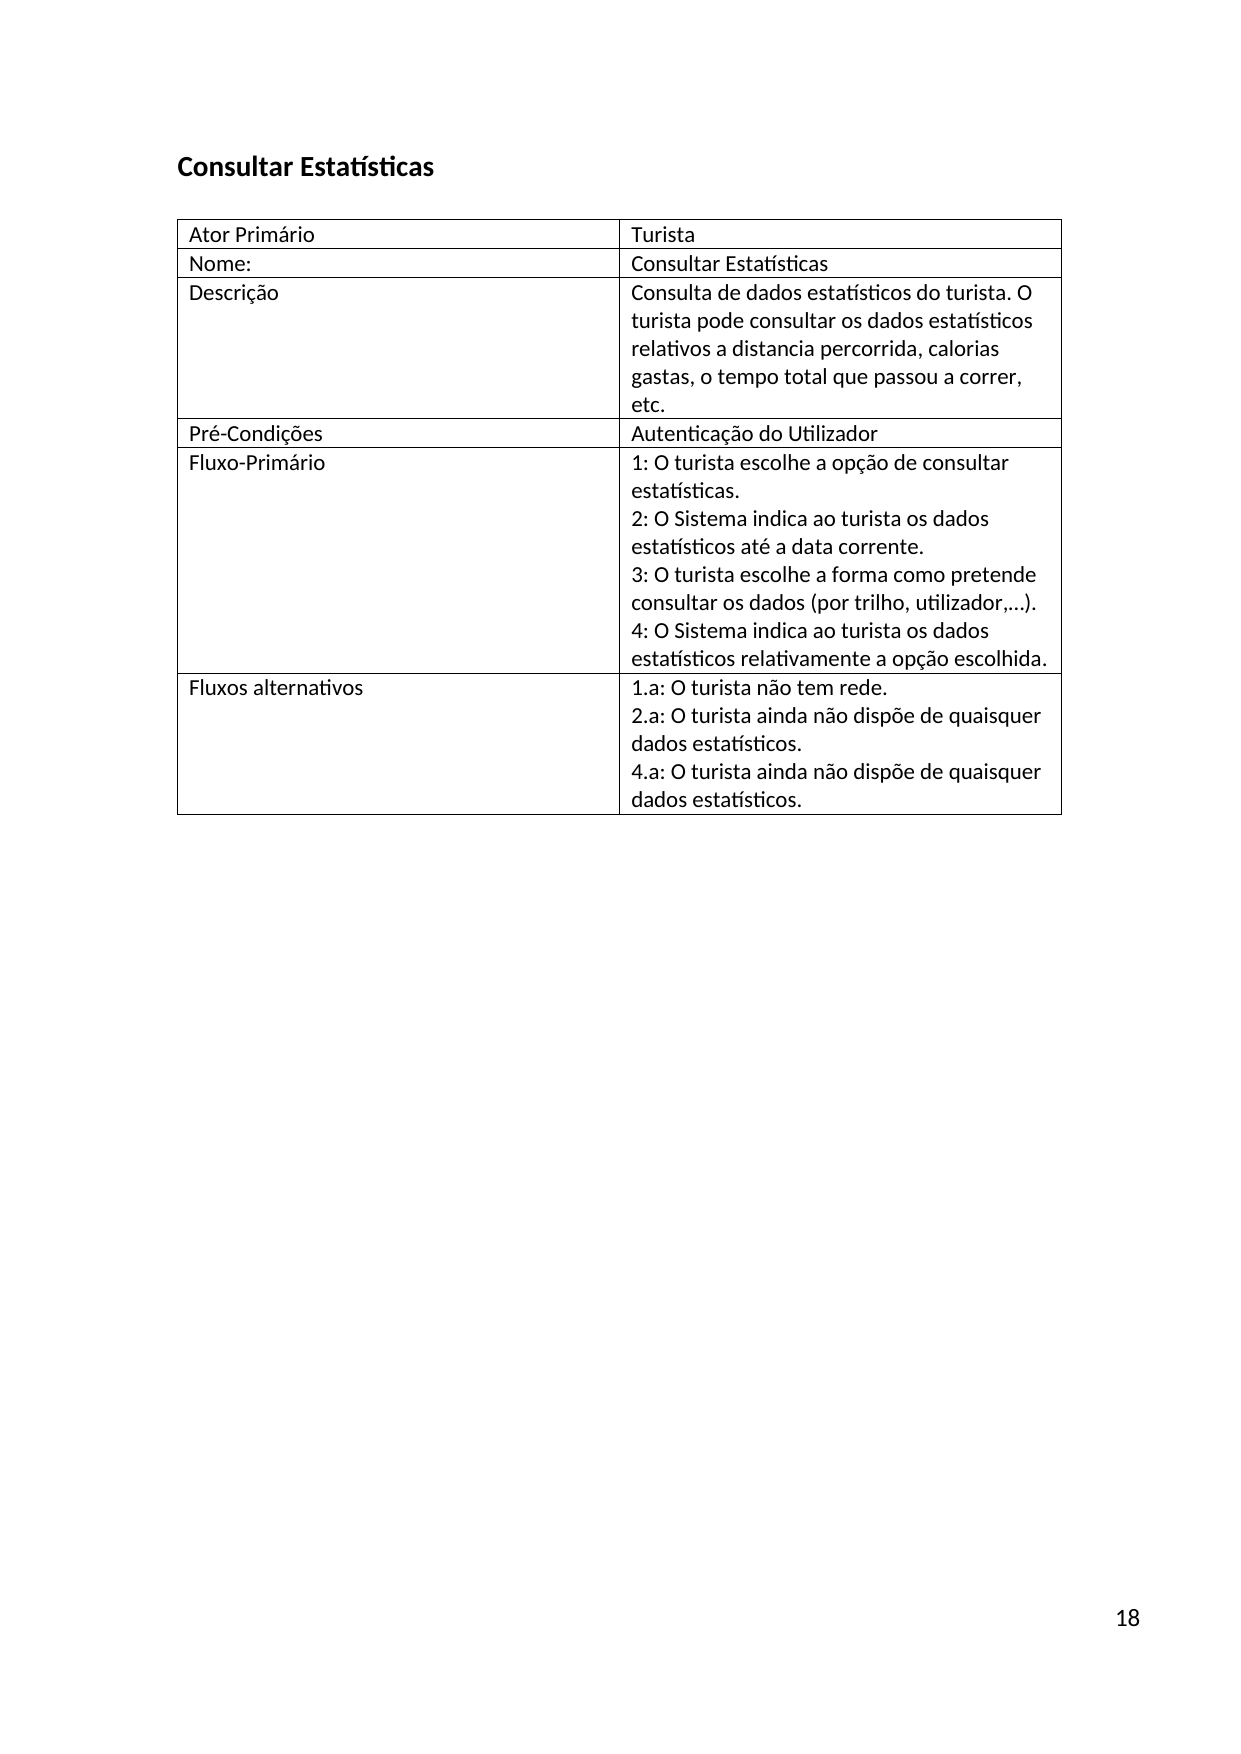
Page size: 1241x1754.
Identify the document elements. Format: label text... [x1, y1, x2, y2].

table_header Turista [620, 220, 1061, 248]
table_header Ator Primário [178, 220, 619, 248]
text Consultar Estatísticas [177, 148, 1063, 183]
table_cell Nome: [178, 249, 619, 277]
table_cell Descrição [178, 278, 619, 418]
table_cell Fluxo-Primário [178, 448, 619, 672]
table_cell Pré-Condições [178, 419, 619, 447]
table_cell 1: O turista escolhe a opção de consultar estatísticas. 2: O Sistema indica ao turista os dados estatísticos até a data corrente. 3: O turista escolhe a forma como pretende consultar os dados (por trilho, utilizador,…). 4: O Sistema indica ao turista os dados estatísticos relativamente a opção escolhida. [620, 448, 1061, 672]
table_cell Autenticação do Utilizador [620, 419, 1061, 447]
table_cell Consulta de dados estatísticos do turista. O turista pode consultar os dados estatísticos relativos a distancia percorrida, calorias gastas, o tempo total que passou a correr, etc. [620, 278, 1061, 418]
table_cell 1.a: O turista não tem rede. 2.a: O turista ainda não dispõe de quaisquer dados estatísticos. 4.a: O turista ainda não dispõe de quaisquer dados estatísticos. [620, 674, 1061, 813]
table_cell Consultar Estatísticas [620, 249, 1061, 277]
table_cell Fluxos alternativos [178, 674, 619, 813]
